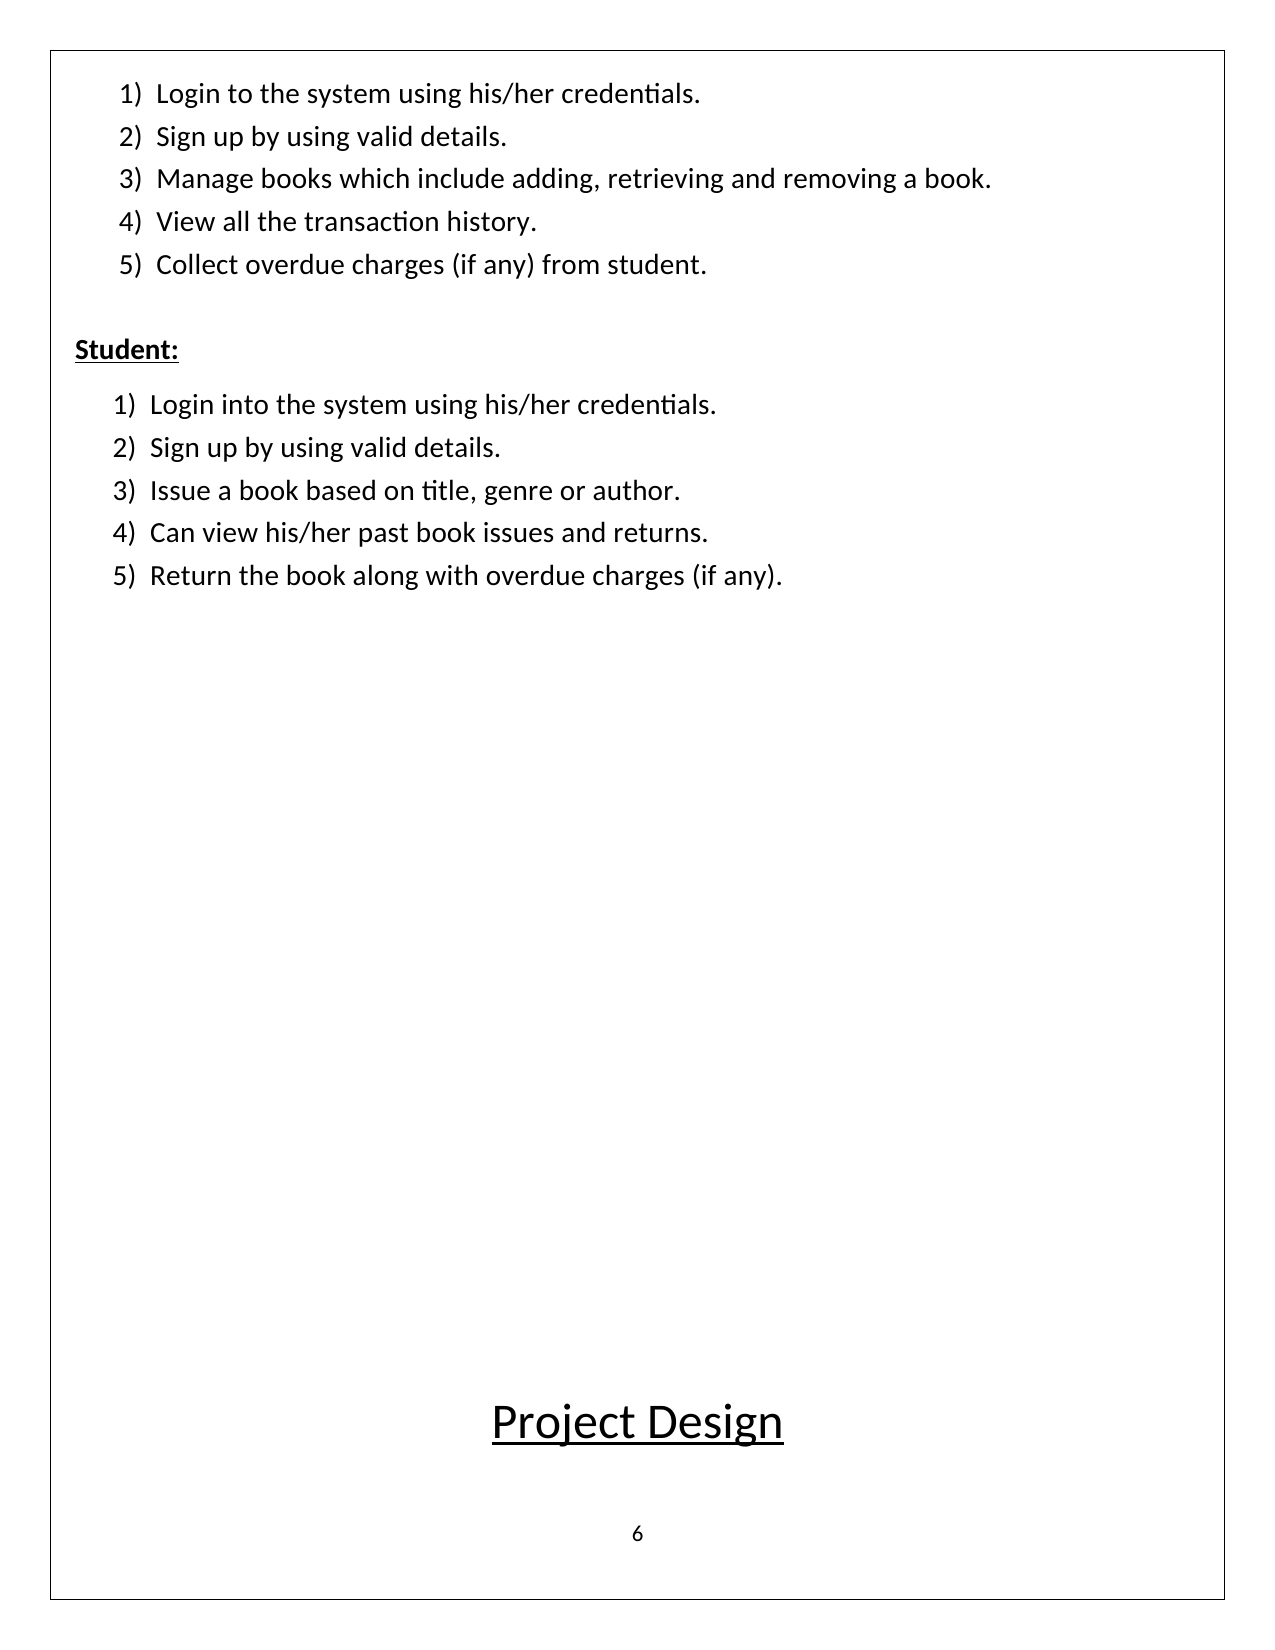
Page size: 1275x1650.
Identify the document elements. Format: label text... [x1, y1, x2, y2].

list Can view his/her past book issues and returns. [112, 514, 1200, 550]
text Student: [75, 331, 1200, 367]
list Manage books which include adding, retrieving and removing a book. [119, 160, 1200, 196]
list Login into the system using his/her credentials. [112, 386, 1200, 422]
list View all the transaction history. [119, 203, 1200, 239]
text Project Design [75, 1390, 1200, 1451]
list Issue a book based on title, genre or author. [112, 472, 1200, 507]
list Collect overdue charges (if any) from student. [119, 246, 1200, 281]
list Sign up by using valid details. [119, 118, 1200, 153]
list Sign up by using valid details. [112, 429, 1200, 465]
list Return the book along with overdue charges (if any). [112, 557, 1200, 593]
list Login to the system using his/her credentials. [119, 75, 1200, 111]
